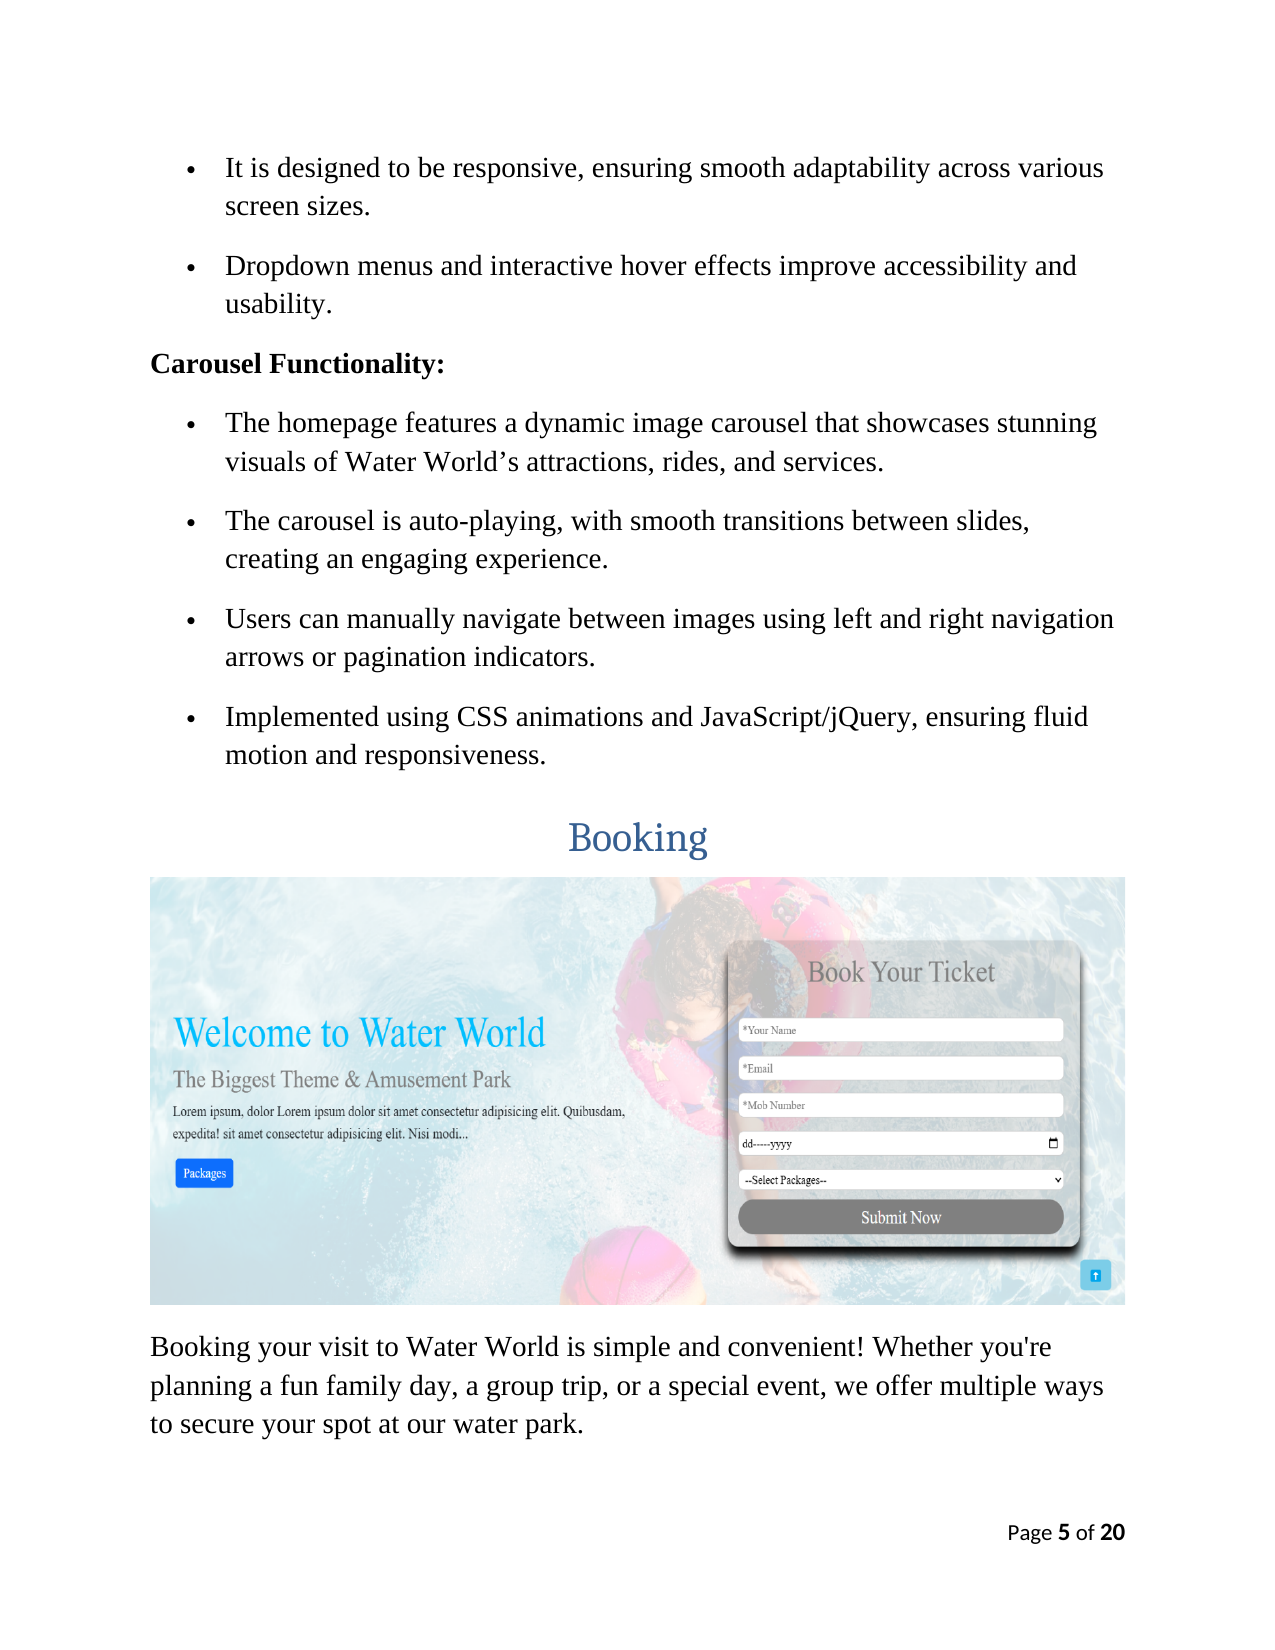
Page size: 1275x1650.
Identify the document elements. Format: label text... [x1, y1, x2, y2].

subtitle Booking [150, 813, 1125, 861]
picture [150, 877, 1125, 1305]
list Users can manually navigate between images using left and right navigation arrows or pagination indicators. [187, 601, 1125, 673]
list It is designed to be responsive, ensuring smooth adaptability across various screen sizes. [187, 150, 1125, 222]
text Booking your visit to Water World is simple and convenient! Whether you're planning a fun family day, a group trip, or a special event, we offer multiple ways to secure your spot at our water park. [150, 1329, 1125, 1440]
list Dropdown menus and interactive hover effects improve accessibility and usability. [187, 248, 1125, 320]
list The homepage features a dynamic image carousel that showcases stunning visuals of Water World’s attractions, rides, and services. [187, 405, 1125, 477]
list Implemented using CSS animations and JavaScript/jQuery, ensuring fluid motion and responsiveness. [187, 699, 1125, 771]
list The carousel is auto-playing, with smooth transitions between slides, creating an engaging experience. [187, 503, 1125, 575]
text Carousel Functionality: [150, 346, 1125, 379]
